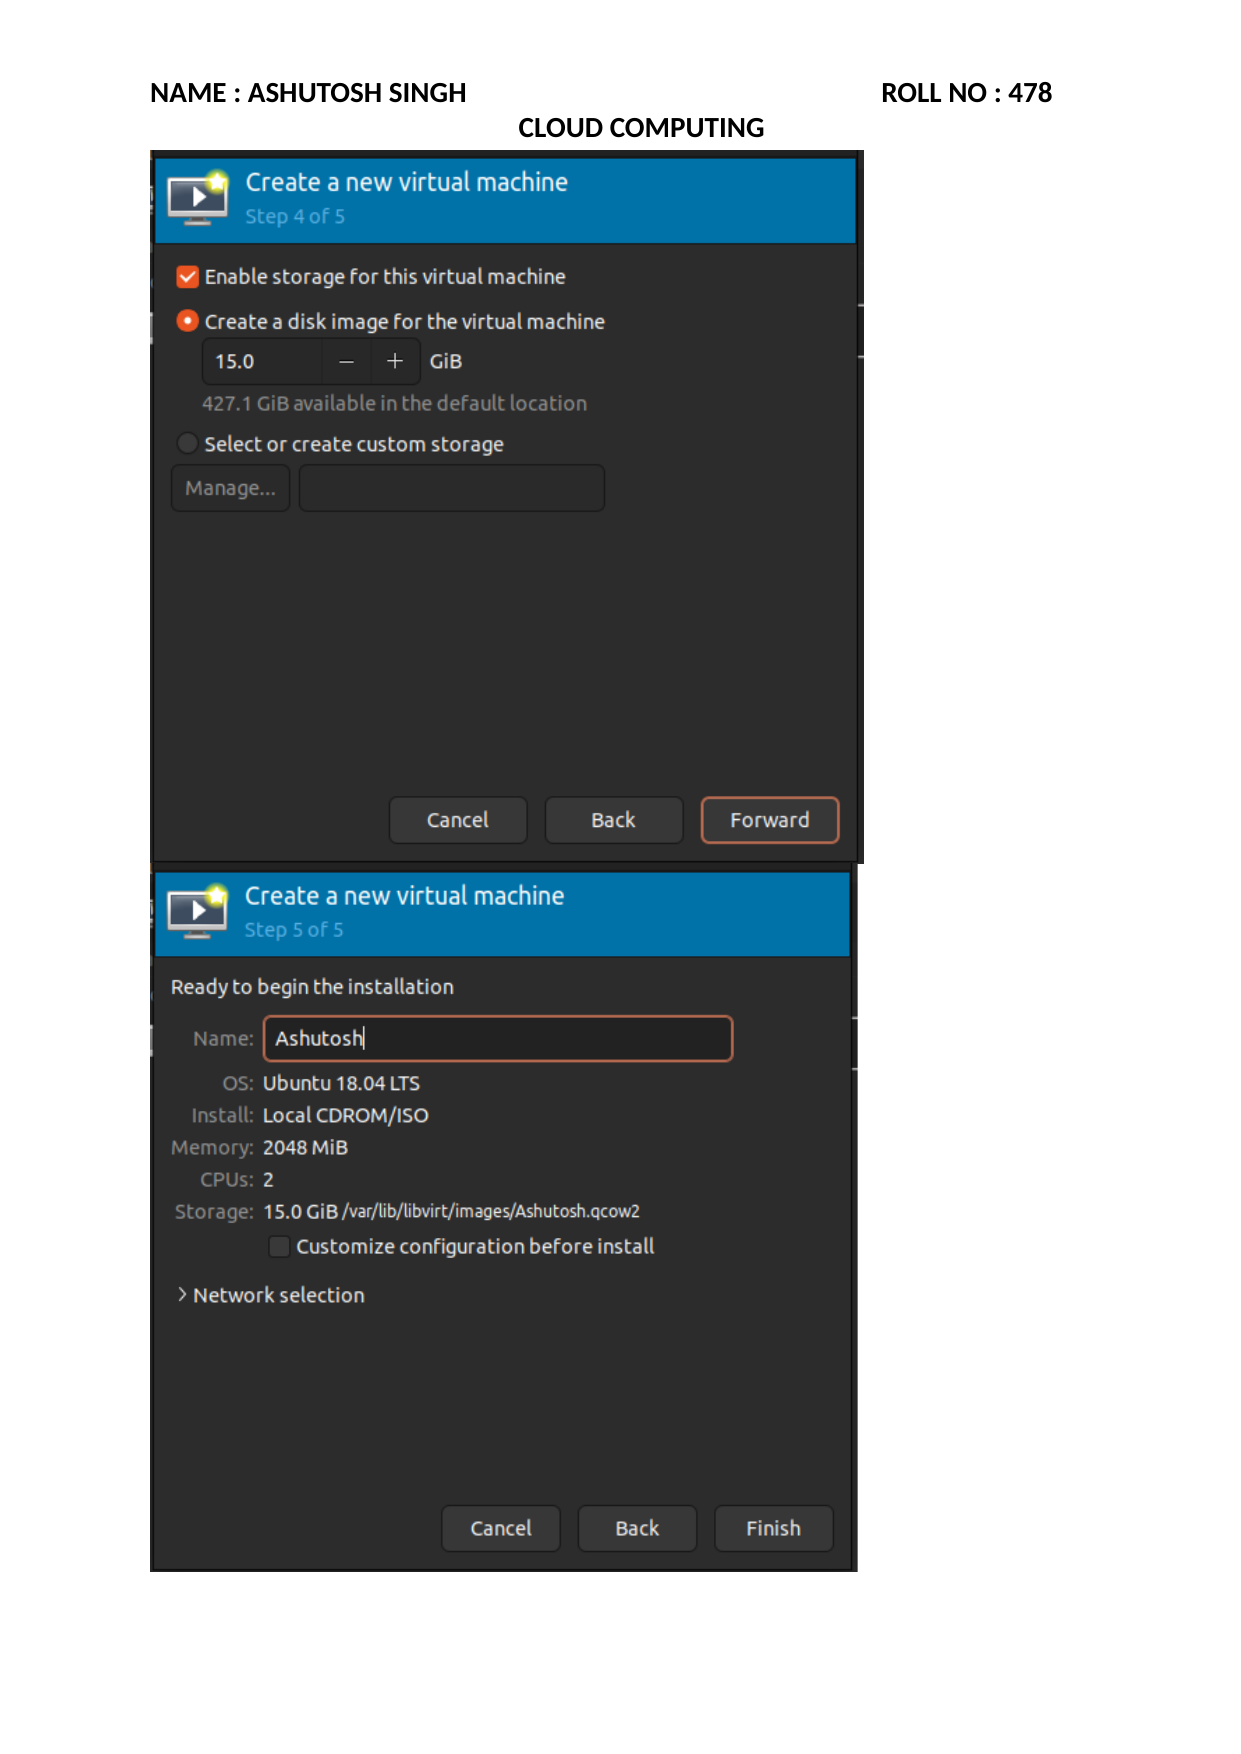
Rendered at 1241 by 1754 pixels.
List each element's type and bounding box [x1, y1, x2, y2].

picture [150, 150, 864, 1572]
